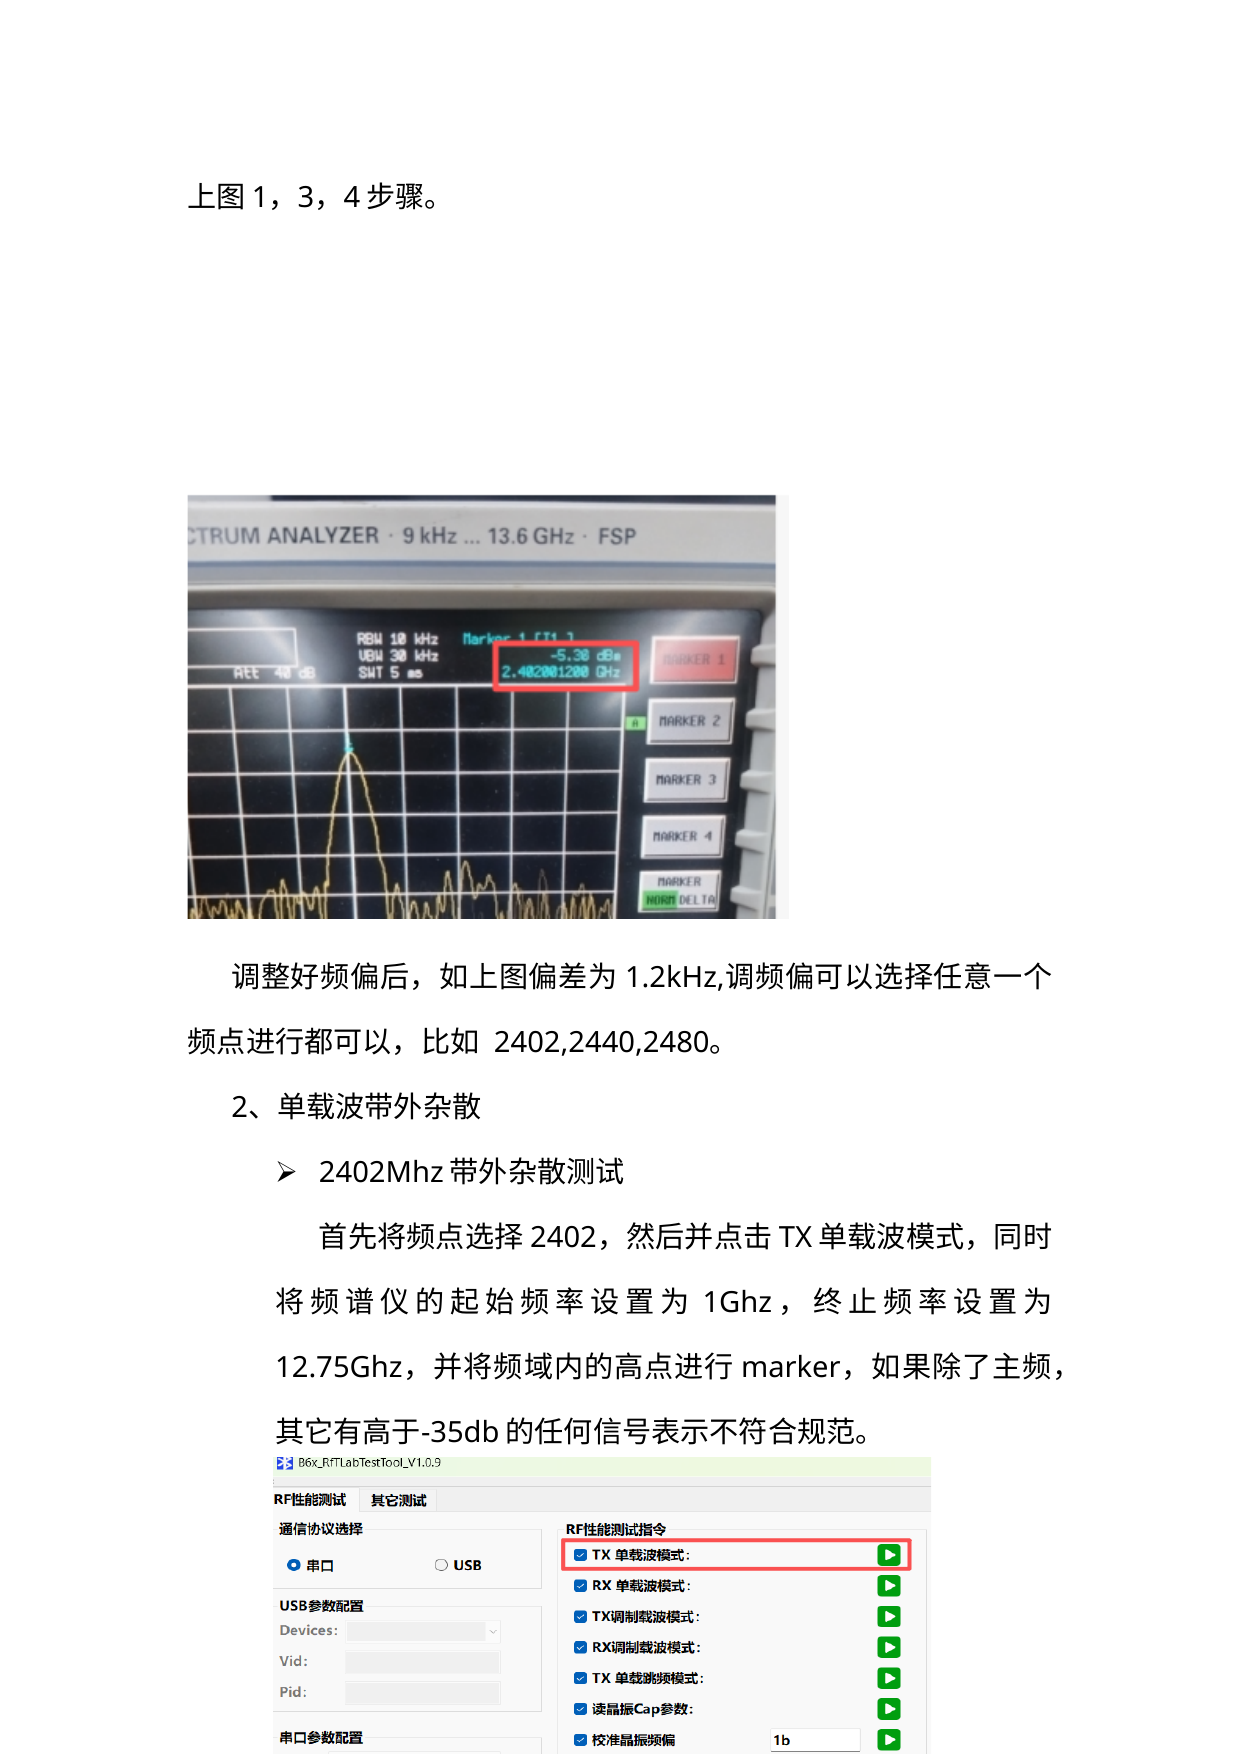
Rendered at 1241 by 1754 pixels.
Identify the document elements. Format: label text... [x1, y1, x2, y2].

picture [187, 487, 789, 919]
text 首先将频点选择2402，然后并点击TX单载波模式，同时将频谱仪的起始频率设置为1Ghz，终止频率设置为12.75Ghz，并将频域内的高点进行marker，如果除了主频，其它有高于-35db的任何信号表示不符合规范。 [275, 1202, 1053, 1462]
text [187, 162, 1053, 227]
list 单载波带外杂散 [187, 1072, 1053, 1137]
text 调整好频偏后，如上图偏差为1.2kHz,调频偏可以选择任意一个频点进行都可以，比如 2402,2440,2480。 [187, 942, 1053, 1072]
list 2402Mhz带外杂散测试 [275, 1137, 1053, 1202]
picture [273, 1457, 932, 1754]
